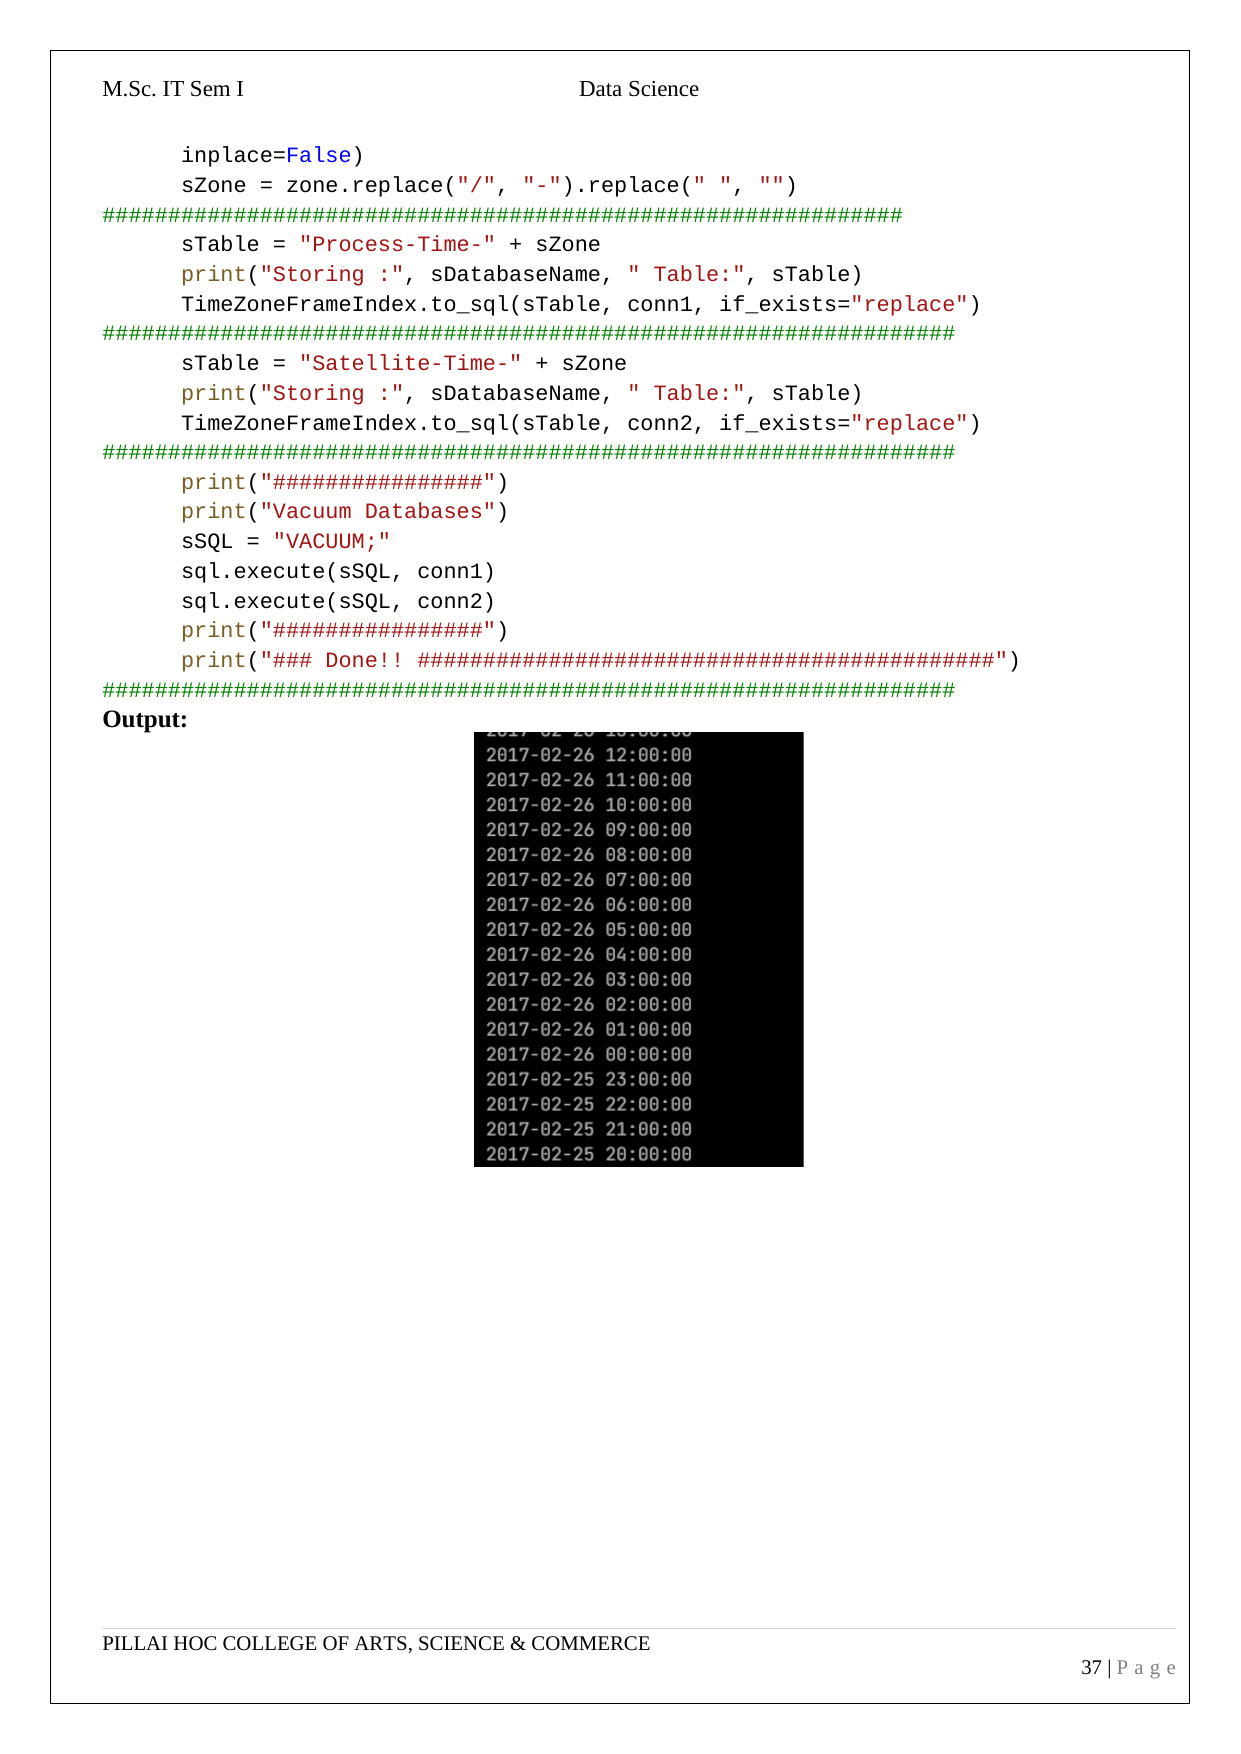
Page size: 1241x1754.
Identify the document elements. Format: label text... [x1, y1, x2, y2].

text print("Storing :", sDatabaseName, " Table:", sTable) [102, 258, 1176, 288]
text sql.execute(sSQL, conn2) [102, 585, 1176, 614]
text inplace=False) [102, 139, 1176, 169]
text print("################") [102, 466, 1176, 496]
text print("Storing :", sDatabaseName, " Table:", sTable) [102, 377, 1176, 407]
text ################################################################# [102, 674, 1176, 704]
text TimeZoneFrameIndex.to_sql(sTable, conn2, if_exists="replace") [102, 407, 1176, 436]
text sSQL = "VACUUM;" [102, 526, 1176, 555]
text ################################################################# [102, 436, 1176, 466]
text print("################") [102, 614, 1176, 644]
text sql.execute(sSQL, conn1) [102, 555, 1176, 585]
text sTable = "Satellite-Time-" + sZone [102, 347, 1176, 377]
text sTable = "Process-Time-" + sZone [102, 229, 1176, 258]
text sZone = zone.replace("/", "-").replace(" ", "") [102, 169, 1176, 199]
text ############################################################# [102, 199, 1176, 229]
text print("Vacuum Databases") [102, 496, 1176, 526]
text Output: [102, 704, 1176, 732]
text TimeZoneFrameIndex.to_sql(sTable, conn1, if_exists="replace") [102, 288, 1176, 318]
text print("### Done!! ############################################") [102, 644, 1176, 674]
text ################################################################# [102, 318, 1176, 347]
